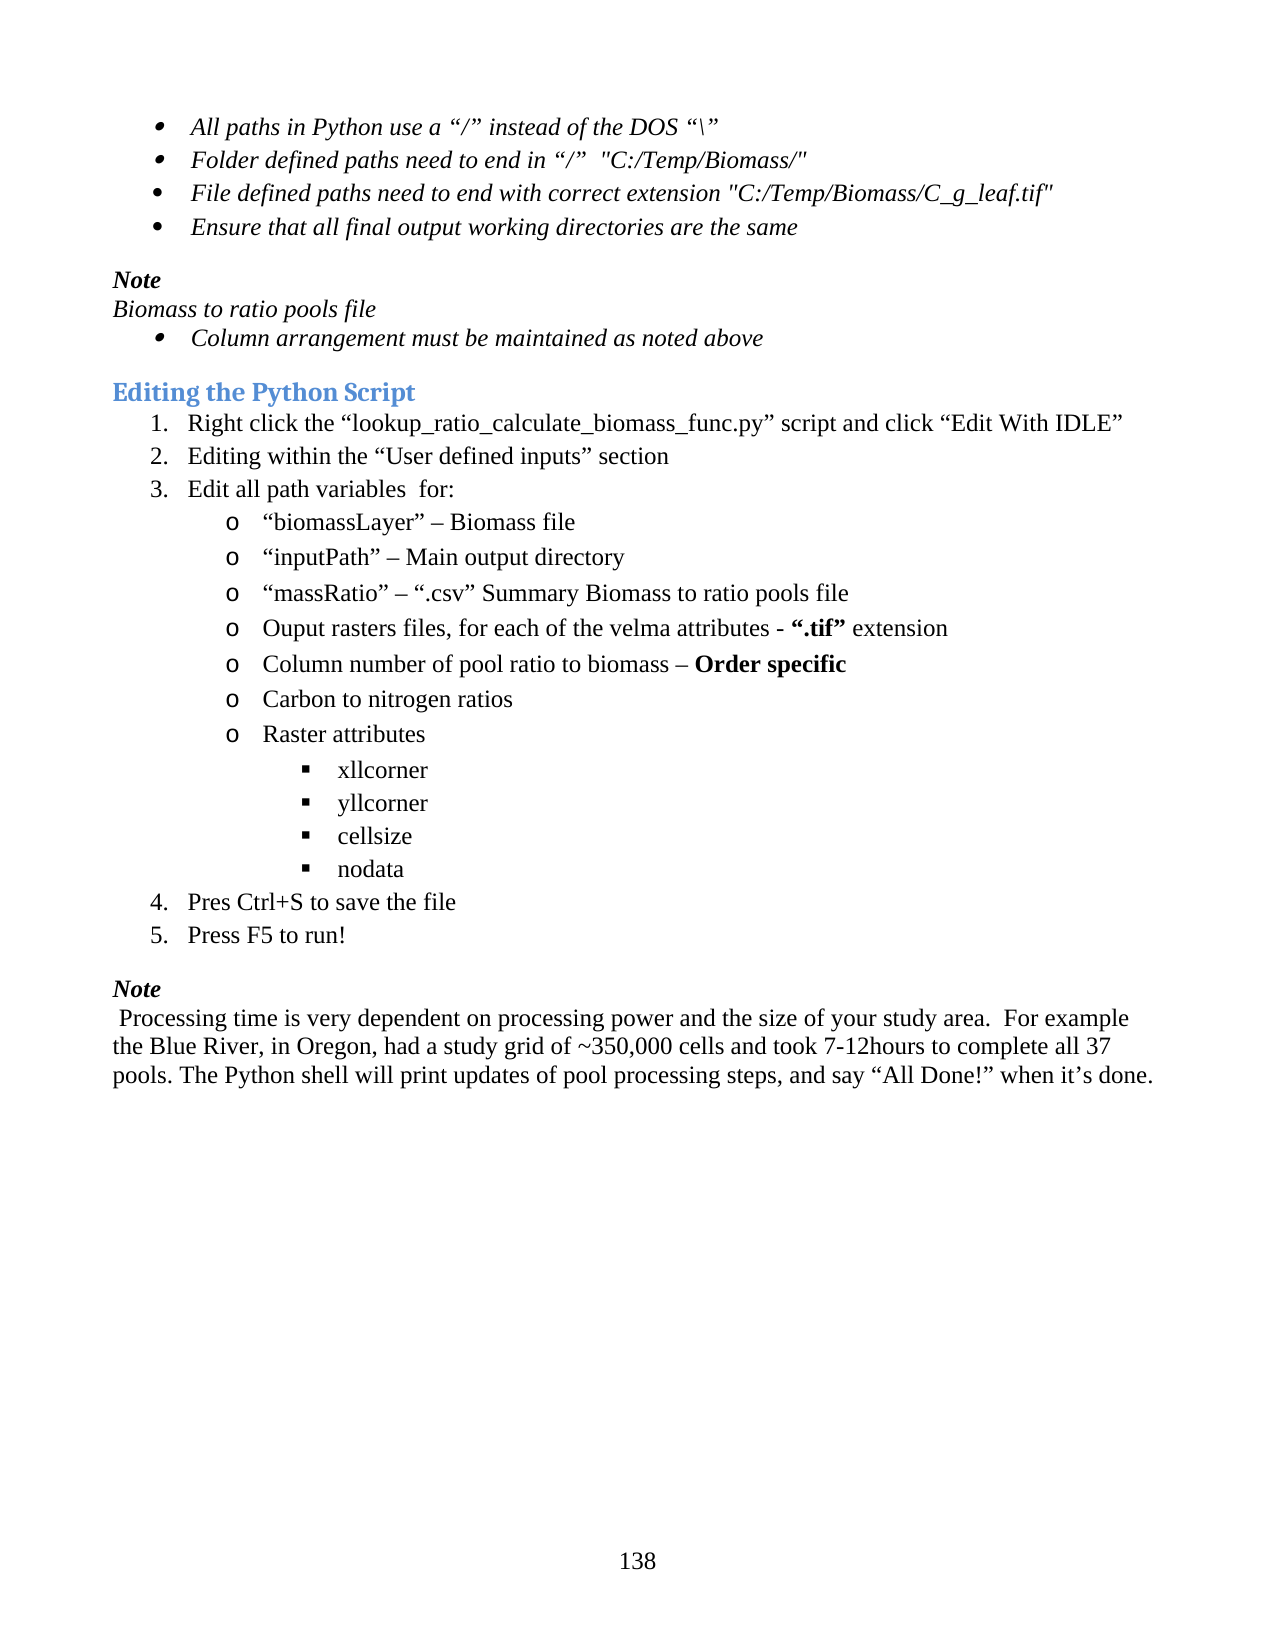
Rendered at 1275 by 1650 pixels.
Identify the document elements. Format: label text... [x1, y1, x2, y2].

list Pres Ctrl+S to save the file [150, 887, 1162, 916]
list Right click the “lookup_ratio_calculate_biomass_func.py” script and click “Edit With IDLE” [150, 408, 1162, 437]
list “massRatio” – “.csv” Summary Biomass to ratio pools file [225, 578, 1162, 609]
list yllcorner [300, 788, 1162, 817]
list Column number of pool ratio to biomass – Order specific [225, 649, 1162, 679]
list xllcorner [300, 755, 1162, 784]
list Editing within the “User defined inputs” section [150, 441, 1162, 470]
text Editing the Python Script [112, 377, 1162, 408]
list Raster attributes [225, 719, 1162, 750]
list Folder defined paths need to end in “/” "C:/Temp/Biomass/" [153, 146, 1162, 174]
list All paths in Python use a “/” instead of the DOS “\” [153, 112, 1162, 141]
list “inputPath” – Main output directory [225, 542, 1162, 573]
list nodata [300, 854, 1162, 883]
list Carbon to nitrogen ratios [225, 684, 1162, 715]
list cellsize [300, 821, 1162, 850]
text Note Processing time is very dependent on processing power and the size of your study area. For example the Blue River, in Oregon, had a study grid of ~350,000 cells and took 7-12hours to complete all 37 pools. The Python shell will print updates of pool processing steps, and say “All Done!” when it’s done. [112, 974, 1162, 1089]
list File defined paths need to end with correct extension "C:/Temp/Biomass/C_g_leaf.tif" [153, 178, 1162, 207]
list “biomassLayer” – Biomass file [225, 507, 1162, 538]
text Biomass to ratio pools file [112, 294, 1162, 323]
list Press F5 to run! [150, 920, 1162, 949]
text Note [112, 265, 1162, 294]
list Ensure that all final output working directories are the same [153, 212, 1162, 240]
list Column arrangement must be maintained as noted above [153, 323, 1162, 352]
list Ouput rasters files, for each of the velma attributes - “.tif” extension [225, 613, 1162, 644]
list Edit all path variables for: [150, 474, 1162, 503]
